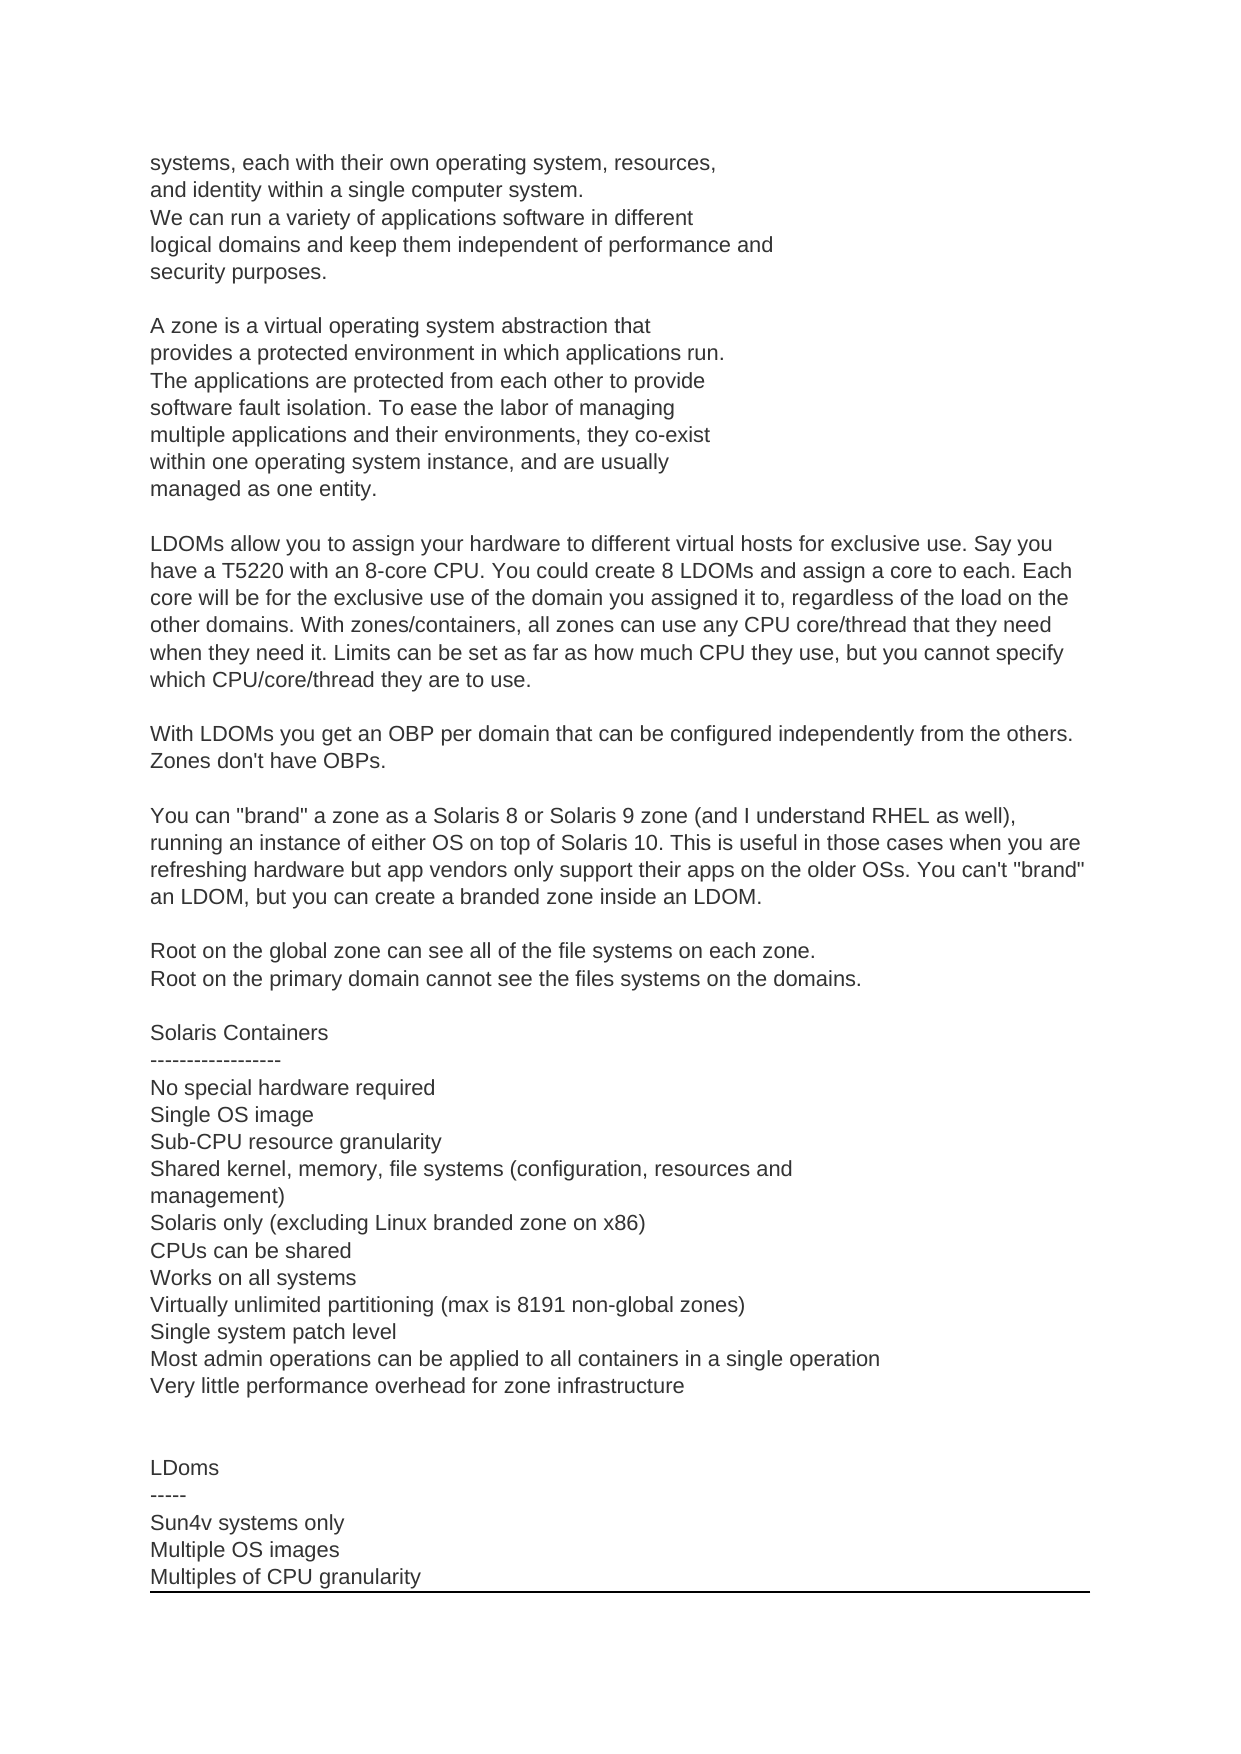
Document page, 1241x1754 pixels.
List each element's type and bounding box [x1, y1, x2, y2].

text [150, 150, 1090, 1591]
